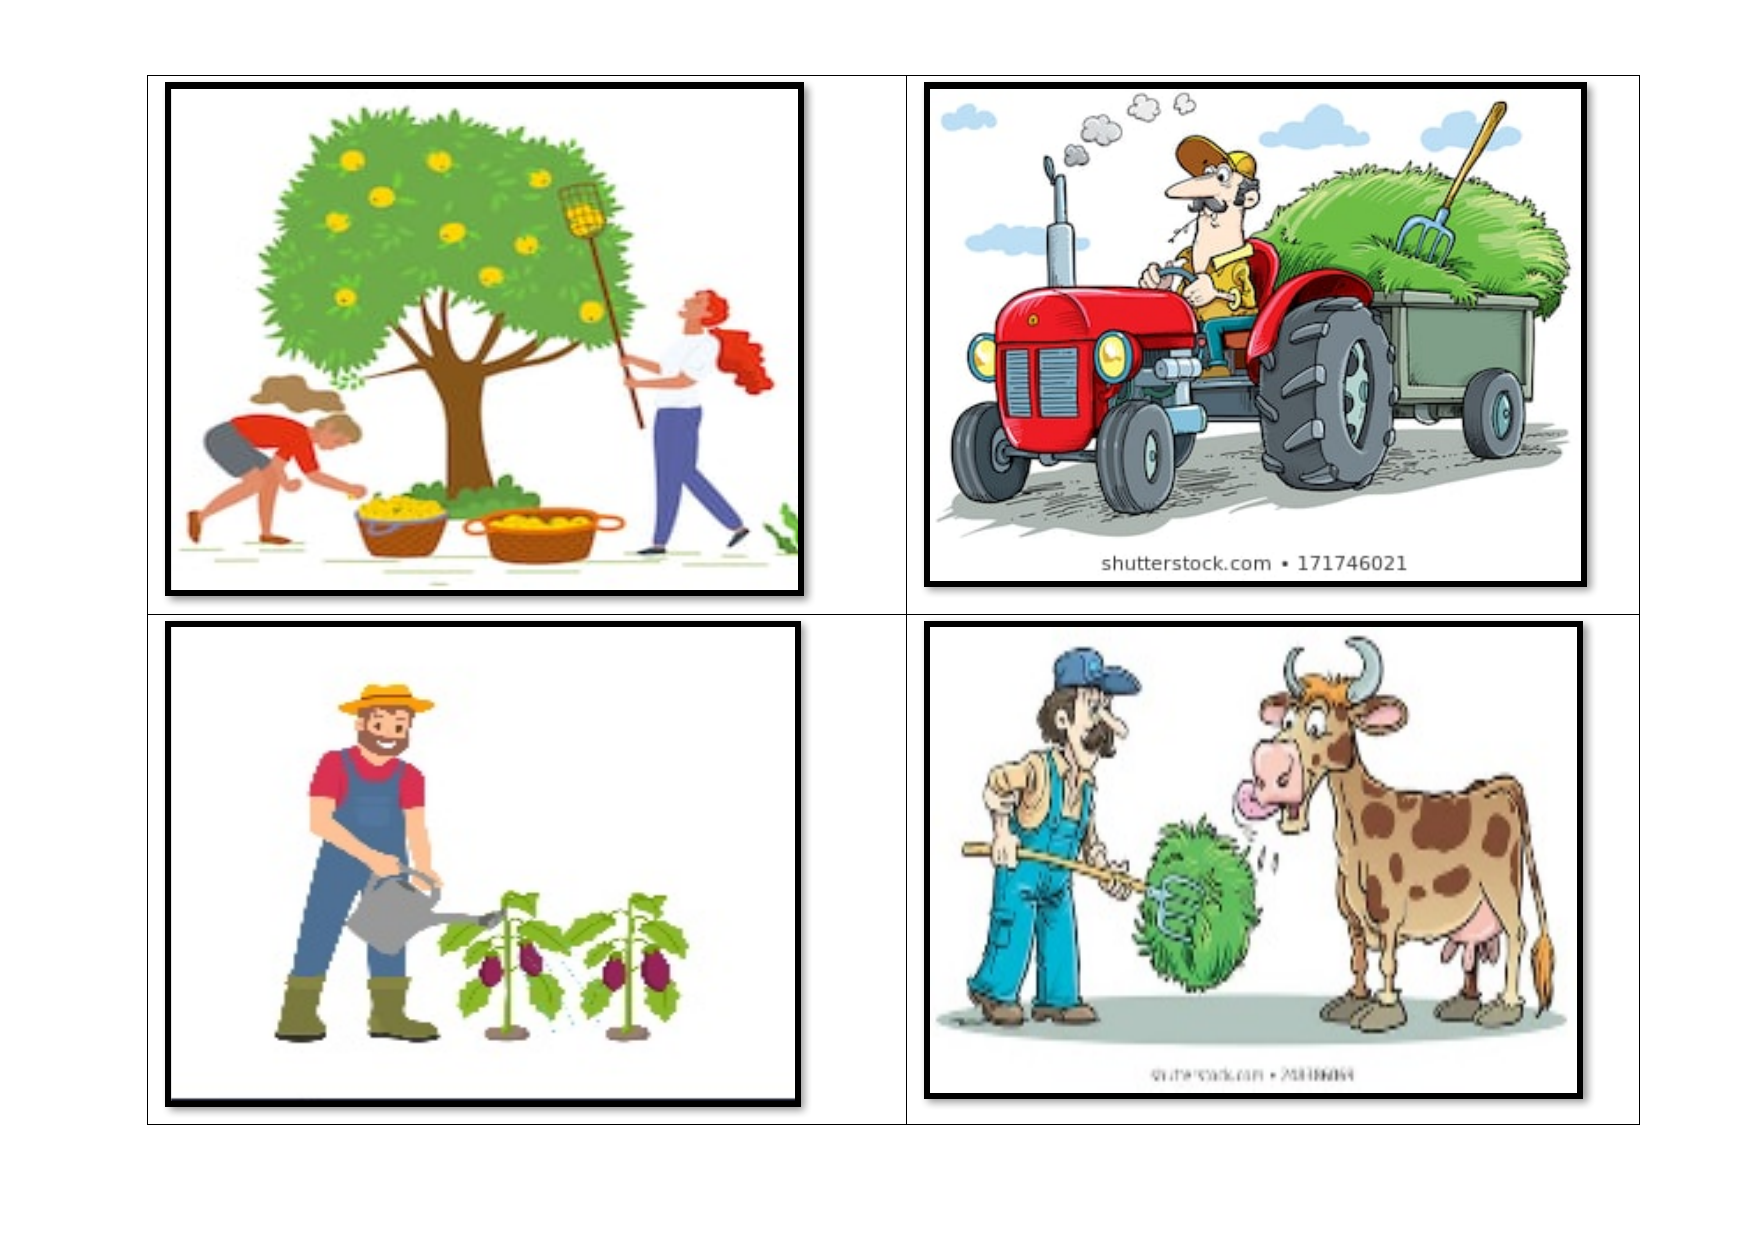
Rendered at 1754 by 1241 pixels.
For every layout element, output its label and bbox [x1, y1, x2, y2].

table_cell [148, 615, 906, 1124]
table_header [907, 76, 1639, 614]
table_cell [907, 615, 1639, 1124]
table_header [148, 76, 906, 614]
picture [171, 627, 795, 1101]
picture [930, 627, 1577, 1093]
picture [930, 89, 1581, 581]
picture [171, 89, 798, 590]
